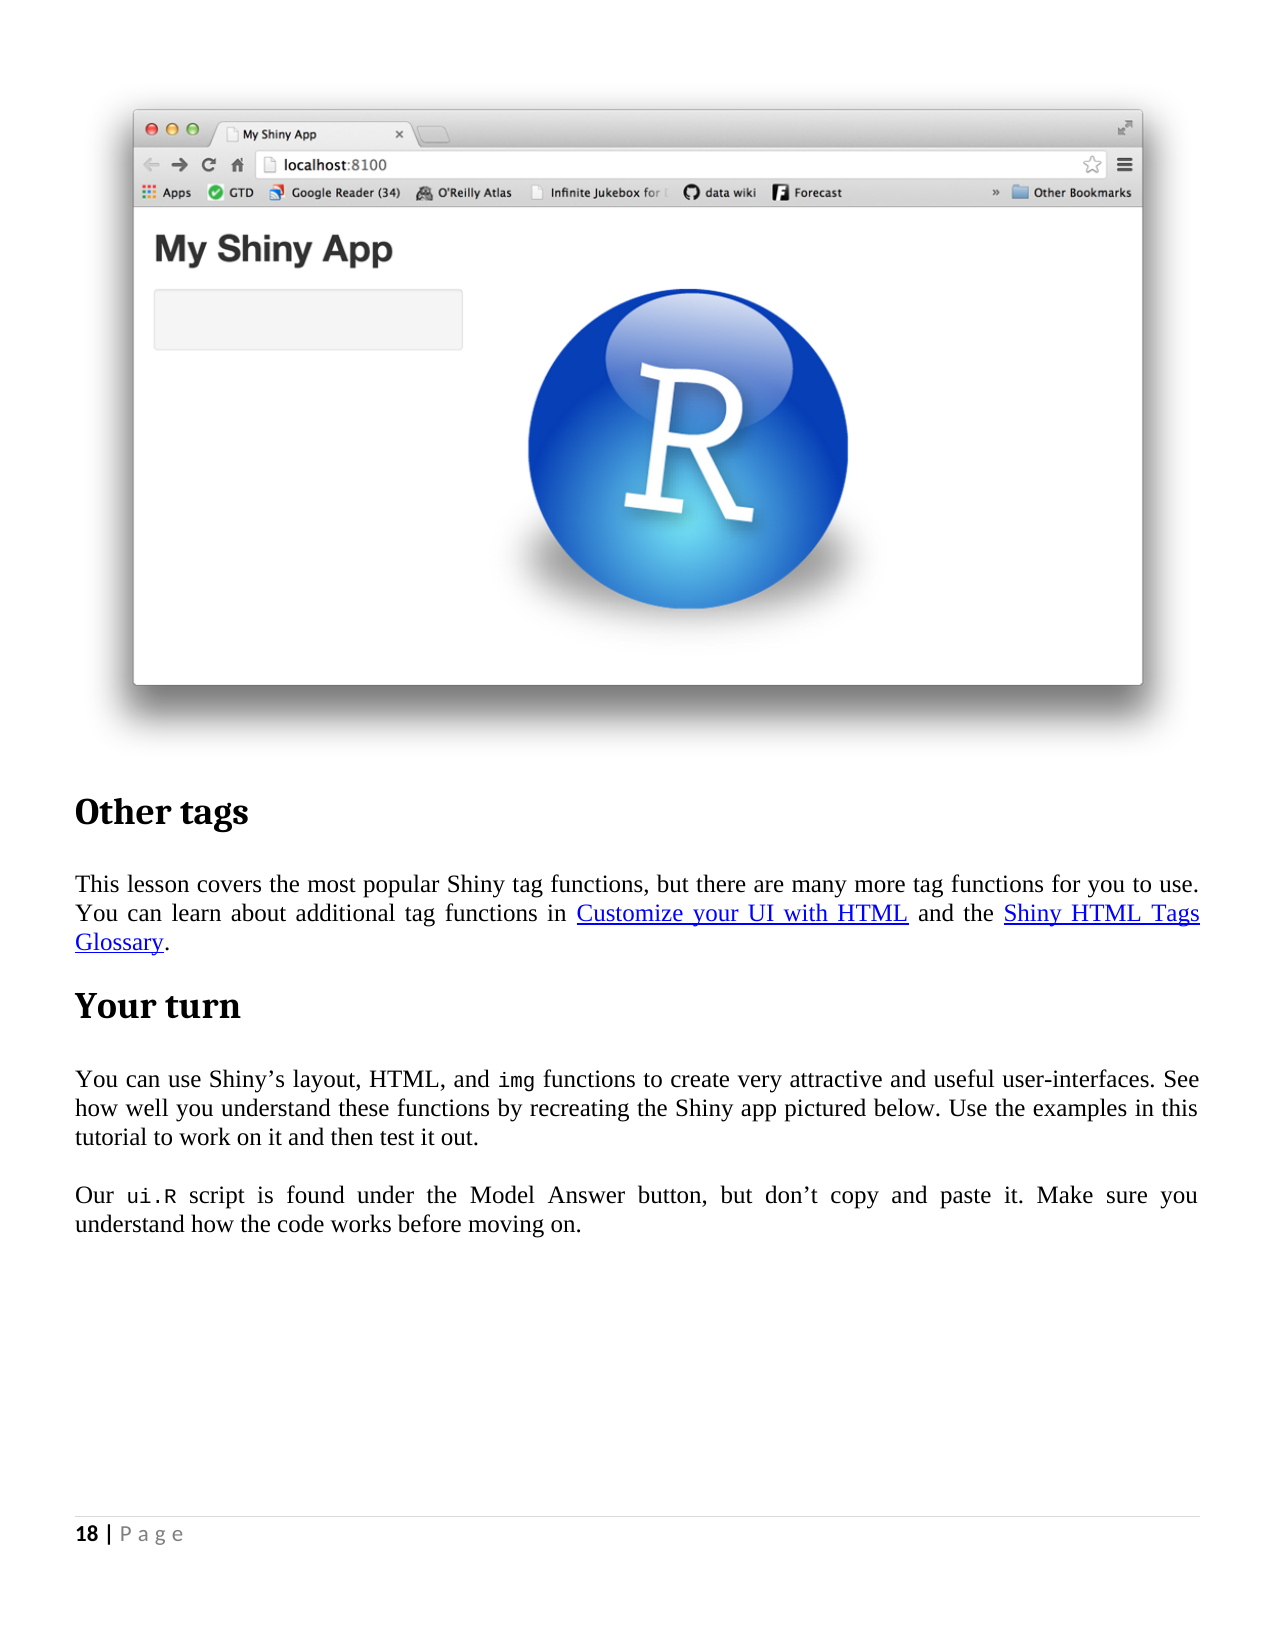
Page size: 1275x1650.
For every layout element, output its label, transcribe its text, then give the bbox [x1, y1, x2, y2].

text This lesson covers the most popular Shiny tag functions, but there are many more tag functions for you to use. You can learn about additional tag functions in Customize your UI with HTML and the Shiny HTML Tags Glossary. [75, 869, 1200, 956]
text Our ui.R script is found under the Model Answer button, but don’t copy and paste it. Make sure you understand how the code works before moving on. [75, 1180, 1200, 1238]
subtitle Other tags [75, 791, 1200, 834]
text You can use Shiny’s layout, HTML, and img functions to create very attractive and useful user-interfaces. See how well you understand these functions by recreating the Shiny app pictured below. Use the examples in this tutorial to work on it and then test it out. [75, 1064, 1200, 1151]
picture [75, 75, 1200, 766]
subtitle Your turn [75, 985, 1200, 1028]
